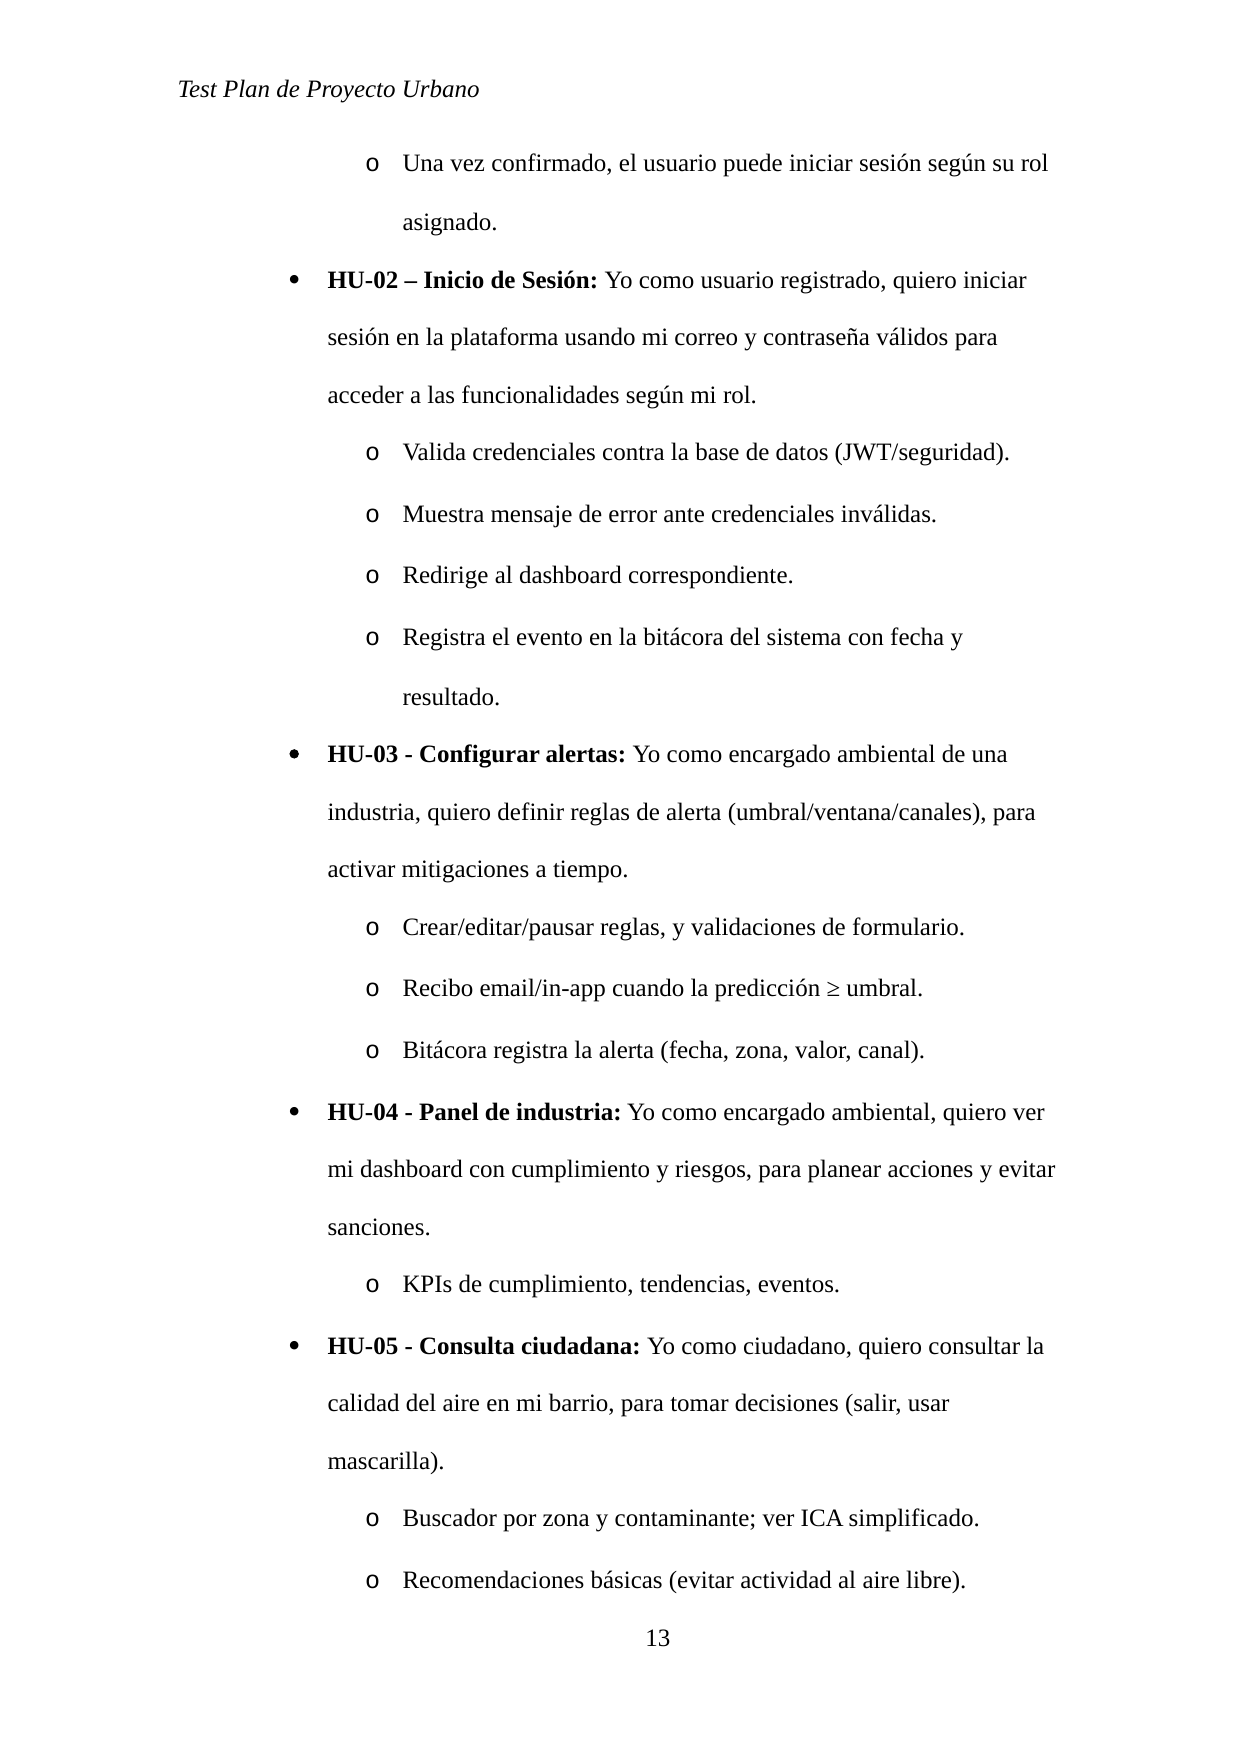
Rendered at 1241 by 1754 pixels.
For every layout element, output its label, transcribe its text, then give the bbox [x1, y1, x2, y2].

list Recomendaciones básicas (evitar actividad al aire libre). [365, 1565, 1063, 1596]
list Valida credenciales contra la base de datos (JWT/seguridad). [365, 437, 1063, 468]
list Redirige al dashboard correspondiente. [365, 561, 1063, 591]
list Bitácora registra la alerta (fecha, zona, valor, canal). [365, 1035, 1063, 1066]
list HU-05 - Consulta ciudadana: Yo como ciudadano, quiero consultar la calidad del aire en mi barrio, para tomar decisiones (salir, usar mascarilla). [290, 1331, 1063, 1475]
list Recibo email/in-app cuando la predicción ≥ umbral. [365, 973, 1063, 1004]
list HU-03 - Configurar alertas: Yo como encargado ambiental de una industria, quiero definir reglas de alerta (umbral/ventana/canales), para activar mitigaciones a tiempo. [290, 739, 1063, 883]
list KPIs de cumplimiento, tendencias, eventos. [365, 1269, 1063, 1300]
list Buscador por zona y contaminante; ver ICA simplificado. [365, 1503, 1063, 1534]
list HU-02 – Inicio de Sesión: Yo como usuario registrado, quiero iniciar sesión en la plataforma usando mi correo y contraseña válidos para acceder a las funcionalidades según mi rol. [290, 265, 1063, 408]
list Una vez confirmado, el usuario puede iniciar sesión según su rol asignado. [365, 148, 1063, 236]
list Muestra mensaje de error ante credenciales inválidas. [365, 499, 1063, 530]
list Crear/editar/pausar reglas, y validaciones de formulario. [365, 912, 1063, 943]
list Registra el evento en la bitácora del sistema con fecha y resultado. [365, 622, 1063, 711]
list HU-04 - Panel de industria: Yo como encargado ambiental, quiero ver mi dashboard con cumplimiento y riesgos, para planear acciones y evitar sanciones. [290, 1097, 1063, 1241]
